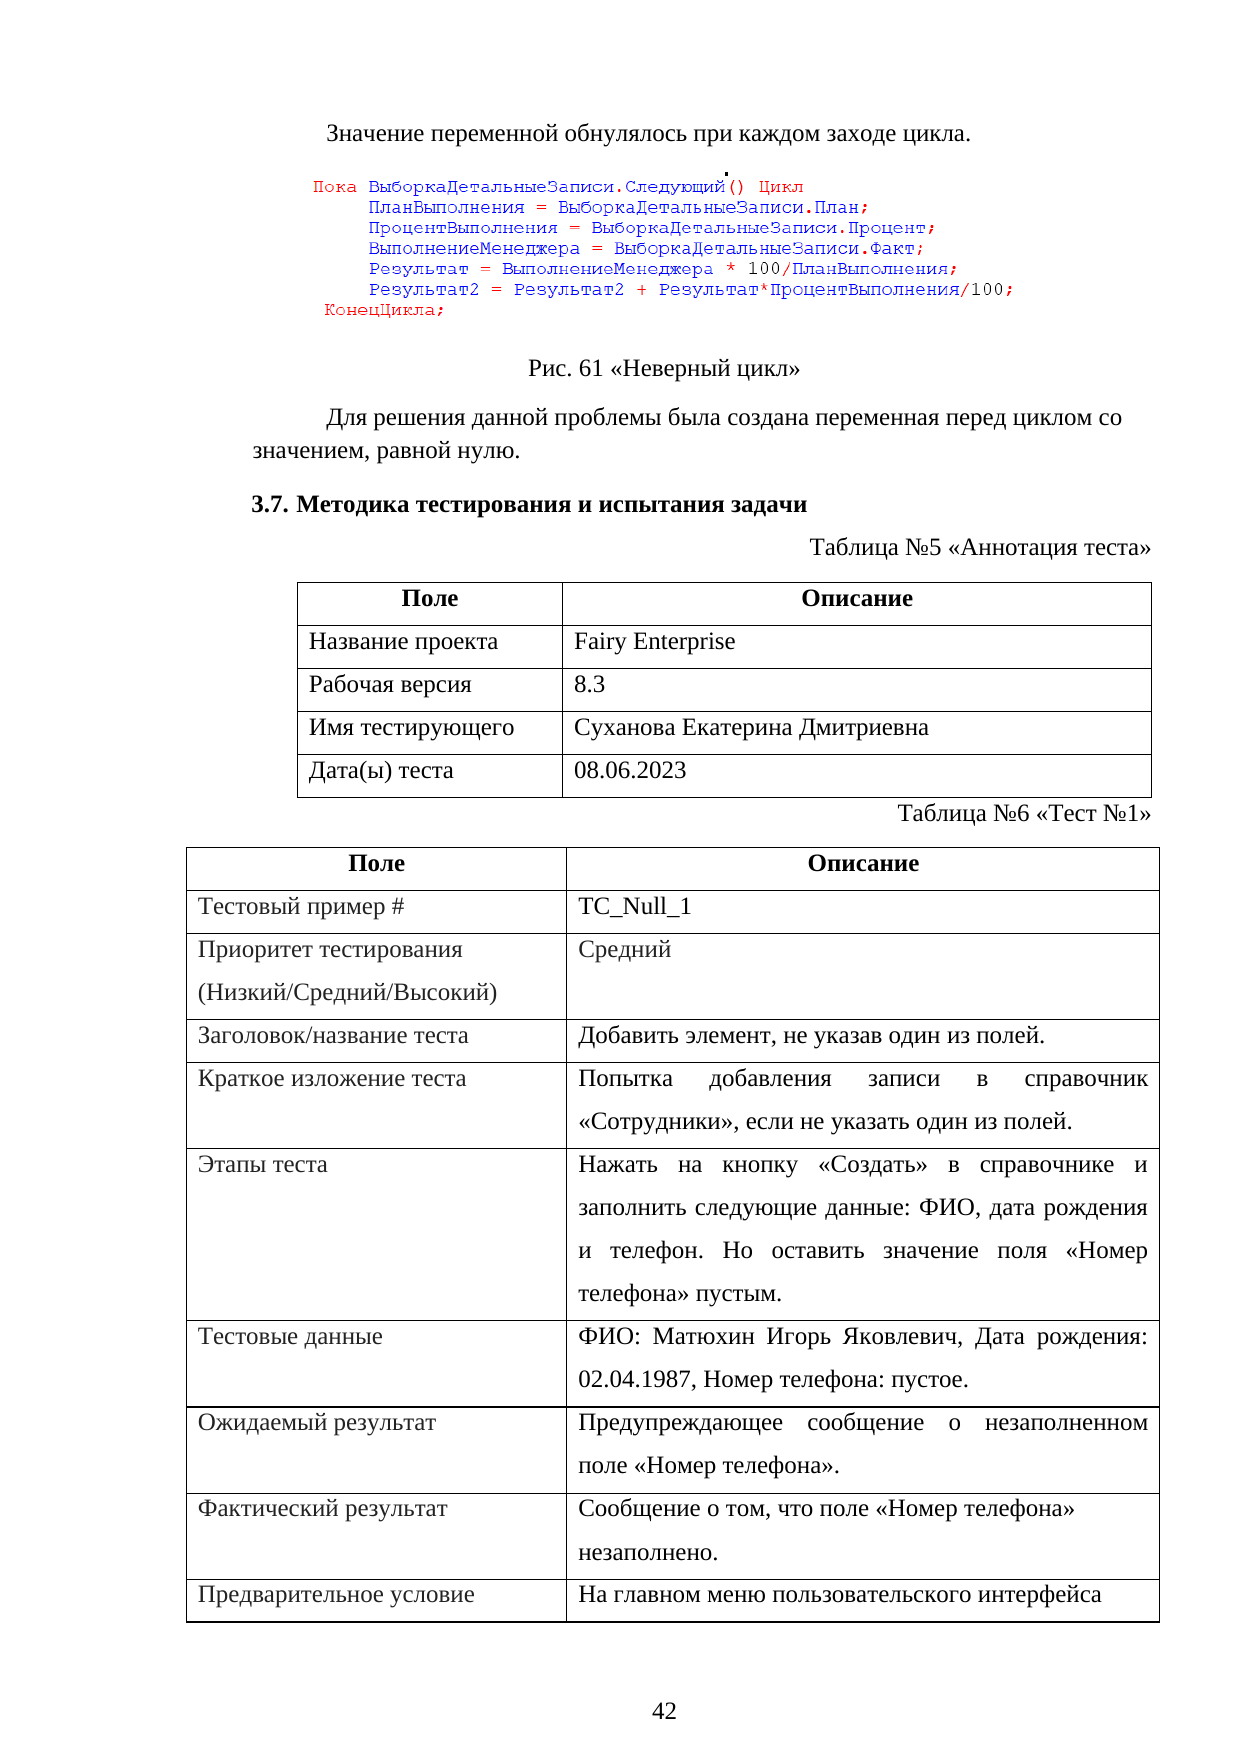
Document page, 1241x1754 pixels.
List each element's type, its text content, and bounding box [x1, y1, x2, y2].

table_cell Добавить элемент, не указав один из полей. [567, 1020, 1159, 1062]
table_cell Средний [567, 934, 1159, 1019]
table_cell Дата(ы) теста [298, 755, 562, 797]
table_header Поле [187, 848, 566, 890]
table_cell Тестовый пример # [187, 891, 566, 933]
table_cell Сообщение о том, что поле «Номер телефона» незаполнено. [567, 1494, 1159, 1578]
table_cell Суханова Екатерина Дмитриевна [563, 712, 1151, 754]
table_cell Краткое изложение теста [187, 1063, 566, 1148]
table_cell Этапы теста [187, 1149, 566, 1320]
list Методика тестирования и испытания задачи [251, 489, 1152, 518]
table_cell 8.3 [563, 669, 1151, 711]
table_cell 08.06.2023 [563, 755, 1151, 797]
table_cell Тестовые данные [187, 1321, 566, 1406]
table_cell Заголовок/название теста [187, 1020, 566, 1062]
text Таблица №6 «Тест №1» [177, 798, 1152, 826]
table_cell Имя тестирующего [298, 712, 562, 754]
table_header Описание [563, 583, 1151, 625]
table_cell ФИО: Матюхин Игорь Яковлевич, Дата рождения: 02.04.1987, Номер телефона: пустое. [567, 1321, 1159, 1406]
table_cell Название проекта [298, 626, 562, 668]
table_cell TC_Null_1 [567, 891, 1159, 933]
table_cell Попытка добавления записи в справочник «Сотрудники», если не указать один из полей. [567, 1063, 1159, 1148]
table_cell Нажать на кнопку «Создать» в справочнике и заполнить следующие данные: ФИО, дата рождения и телефон. Но оставить значение поля «Номер телефона» пустым. [567, 1149, 1159, 1320]
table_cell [567, 1580, 1159, 1621]
table_cell Фактический результат [187, 1494, 566, 1578]
text Значение переменной обнулялось при каждом заходе цикла. [252, 118, 1152, 147]
text Таблица №5 «Аннотация теста» [177, 532, 1152, 561]
table_cell Приоритет тестирования (Низкий/Средний/Высокий) [187, 934, 566, 1019]
table_cell Рабочая версия [298, 669, 562, 711]
table_header Описание [567, 848, 1159, 890]
picture [304, 172, 1025, 328]
text Для решения данной проблемы была создана переменная перед циклом со значением, равной нулю. [252, 402, 1152, 464]
table_cell Предупреждающее сообщение о незаполненном поле «Номер телефона». [567, 1408, 1159, 1492]
table_header Поле [298, 583, 562, 625]
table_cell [187, 1580, 566, 1621]
table_cell Fairy Enterprise [563, 626, 1151, 668]
table_cell Ожидаемый результат [187, 1408, 566, 1492]
text Рис. 61 «Неверный цикл» [177, 353, 1152, 382]
